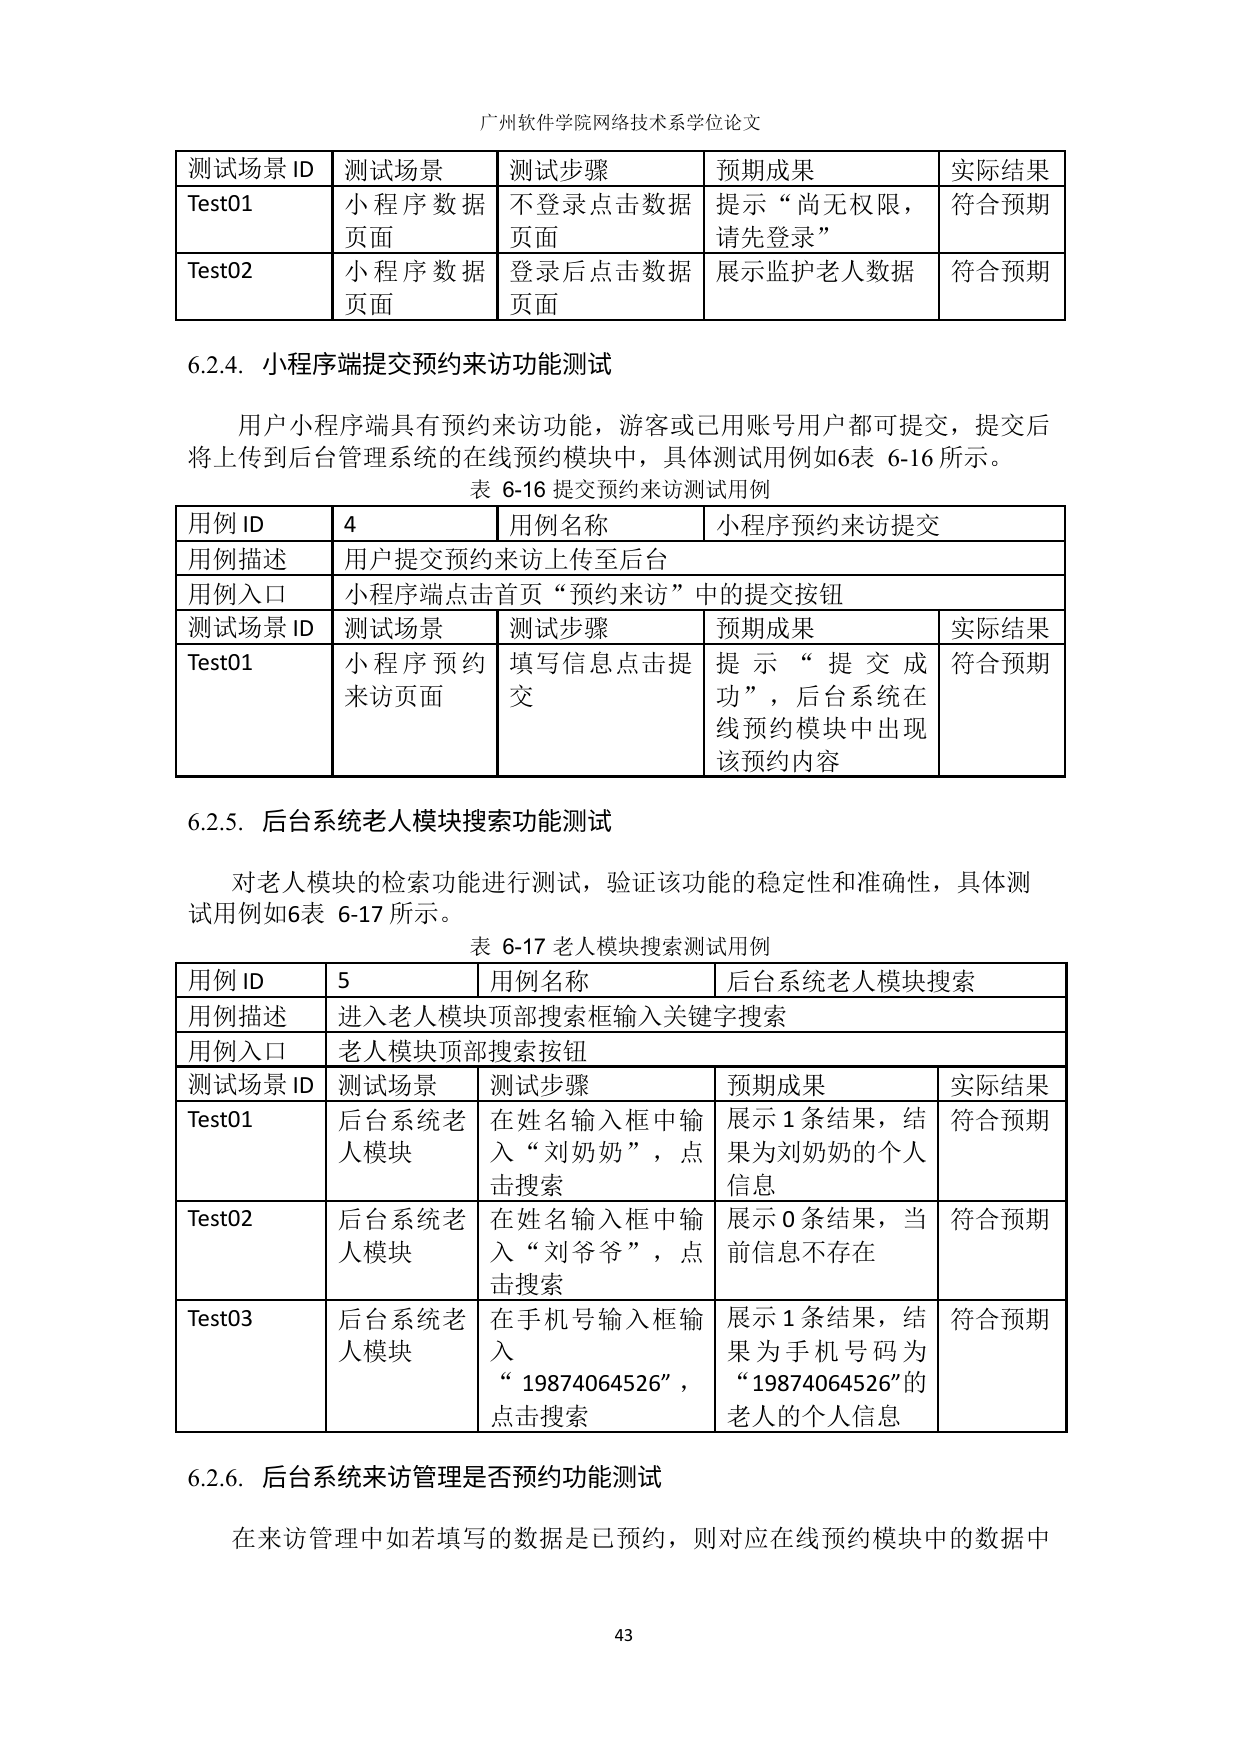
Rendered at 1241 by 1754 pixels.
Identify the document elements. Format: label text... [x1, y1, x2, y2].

table_cell 符合预期 [940, 645, 1064, 775]
table_cell 展示1条结果，结果为手机号码为“19874064526”的老人的个人信息 [716, 1301, 937, 1431]
table_cell 测试步骤 [499, 152, 703, 184]
table_cell 测试场景ID [177, 152, 331, 184]
table_cell 展示1条结果，结果为刘奶奶的个人信息 [716, 1102, 937, 1199]
table_cell 提示“尚无权限，请先登录” [705, 187, 938, 252]
table_cell 小程序预约来访页面 [334, 645, 496, 775]
subtitle 小程序端提交预约来访功能测试 [187, 348, 1053, 380]
table_cell 实际结果 [939, 1068, 1065, 1100]
table_cell 测试场景 [334, 611, 496, 643]
table_cell 展示监护老人数据 [705, 254, 938, 319]
table_header 后台系统老人模块搜索 [716, 964, 1065, 996]
table_cell 预期成果 [716, 1068, 937, 1100]
table_cell 在姓名输入框中输入“刘爷爷”，点击搜索 [479, 1202, 714, 1299]
table_cell 小程序数据页面 [334, 187, 496, 252]
table_cell 在姓名输入框中输入“刘奶奶”，点击搜索 [479, 1102, 714, 1199]
table_cell 小程序端点击首页“预约来访”中的提交按钮 [334, 576, 1064, 609]
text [187, 1520, 1053, 1552]
table_cell 实际结果 [940, 611, 1064, 643]
table_cell 用例描述 [177, 542, 331, 574]
table_cell 测试步骤 [479, 1068, 714, 1100]
table_cell 测试场景ID [177, 1068, 325, 1100]
table_cell 预期成果 [705, 152, 938, 184]
table_cell 符合预期 [939, 1202, 1065, 1299]
table_cell 符合预期 [939, 1301, 1065, 1431]
table_cell Test03 [177, 1301, 325, 1431]
table_header 用例名称 [479, 964, 714, 996]
table_cell 展示0条结果，当前信息不存在 [716, 1202, 937, 1299]
table_cell 后台系统老人模块 [327, 1102, 477, 1199]
table_cell Test01 [177, 187, 331, 252]
table_cell Test01 [177, 645, 331, 775]
table_cell 测试场景 [334, 152, 496, 184]
table_cell 用例入口 [177, 1033, 325, 1065]
table_header 用例ID [177, 507, 331, 539]
table_cell 进入老人模块顶部搜索框输入关键字搜索 [327, 998, 1065, 1031]
table_cell Test02 [177, 254, 331, 319]
table_cell 登录后点击数据页面 [499, 254, 703, 319]
table_cell 预期成果 [705, 611, 938, 643]
table_cell 用例描述 [177, 998, 325, 1031]
table_header 5 [327, 964, 477, 996]
table_cell 后台系统老人模块 [327, 1202, 477, 1299]
table_cell 提示“提交成功”，后台系统在线预约模块中出现该预约内容 [705, 645, 938, 775]
table_cell 老人模块顶部搜索按钮 [327, 1033, 1065, 1065]
table_cell Test01 [177, 1102, 325, 1199]
table_cell 填写信息点击提交 [499, 645, 703, 775]
table_cell 在手机号输入框输入“19874064526”，点击搜索 [479, 1301, 714, 1431]
table_cell 符合预期 [940, 254, 1064, 319]
table_cell 用户提交预约来访上传至后台 [334, 542, 1064, 574]
table_cell 符合预期 [940, 187, 1064, 252]
table_cell 不登录点击数据页面 [499, 187, 703, 252]
table_cell 测试场景ID [177, 611, 331, 643]
table_cell 符合预期 [939, 1102, 1065, 1199]
table_cell 实际结果 [940, 152, 1064, 184]
table_cell 后台系统老人模块 [327, 1301, 477, 1431]
table_cell 小程序数据页面 [334, 254, 496, 319]
table_cell 测试场景 [327, 1068, 477, 1100]
table_header 用例ID [177, 964, 325, 996]
table_cell Test02 [177, 1202, 325, 1299]
table_header 小程序预约来访提交 [705, 507, 1064, 539]
subtitle 后台系统来访管理是否预约功能测试 [187, 1460, 1053, 1493]
table_header 4 [334, 507, 496, 539]
table_header 用例名称 [499, 507, 703, 539]
table_cell 用例入口 [177, 576, 331, 609]
table_cell 测试步骤 [499, 611, 703, 643]
subtitle 后台系统老人模块搜索功能测试 [187, 804, 1053, 837]
